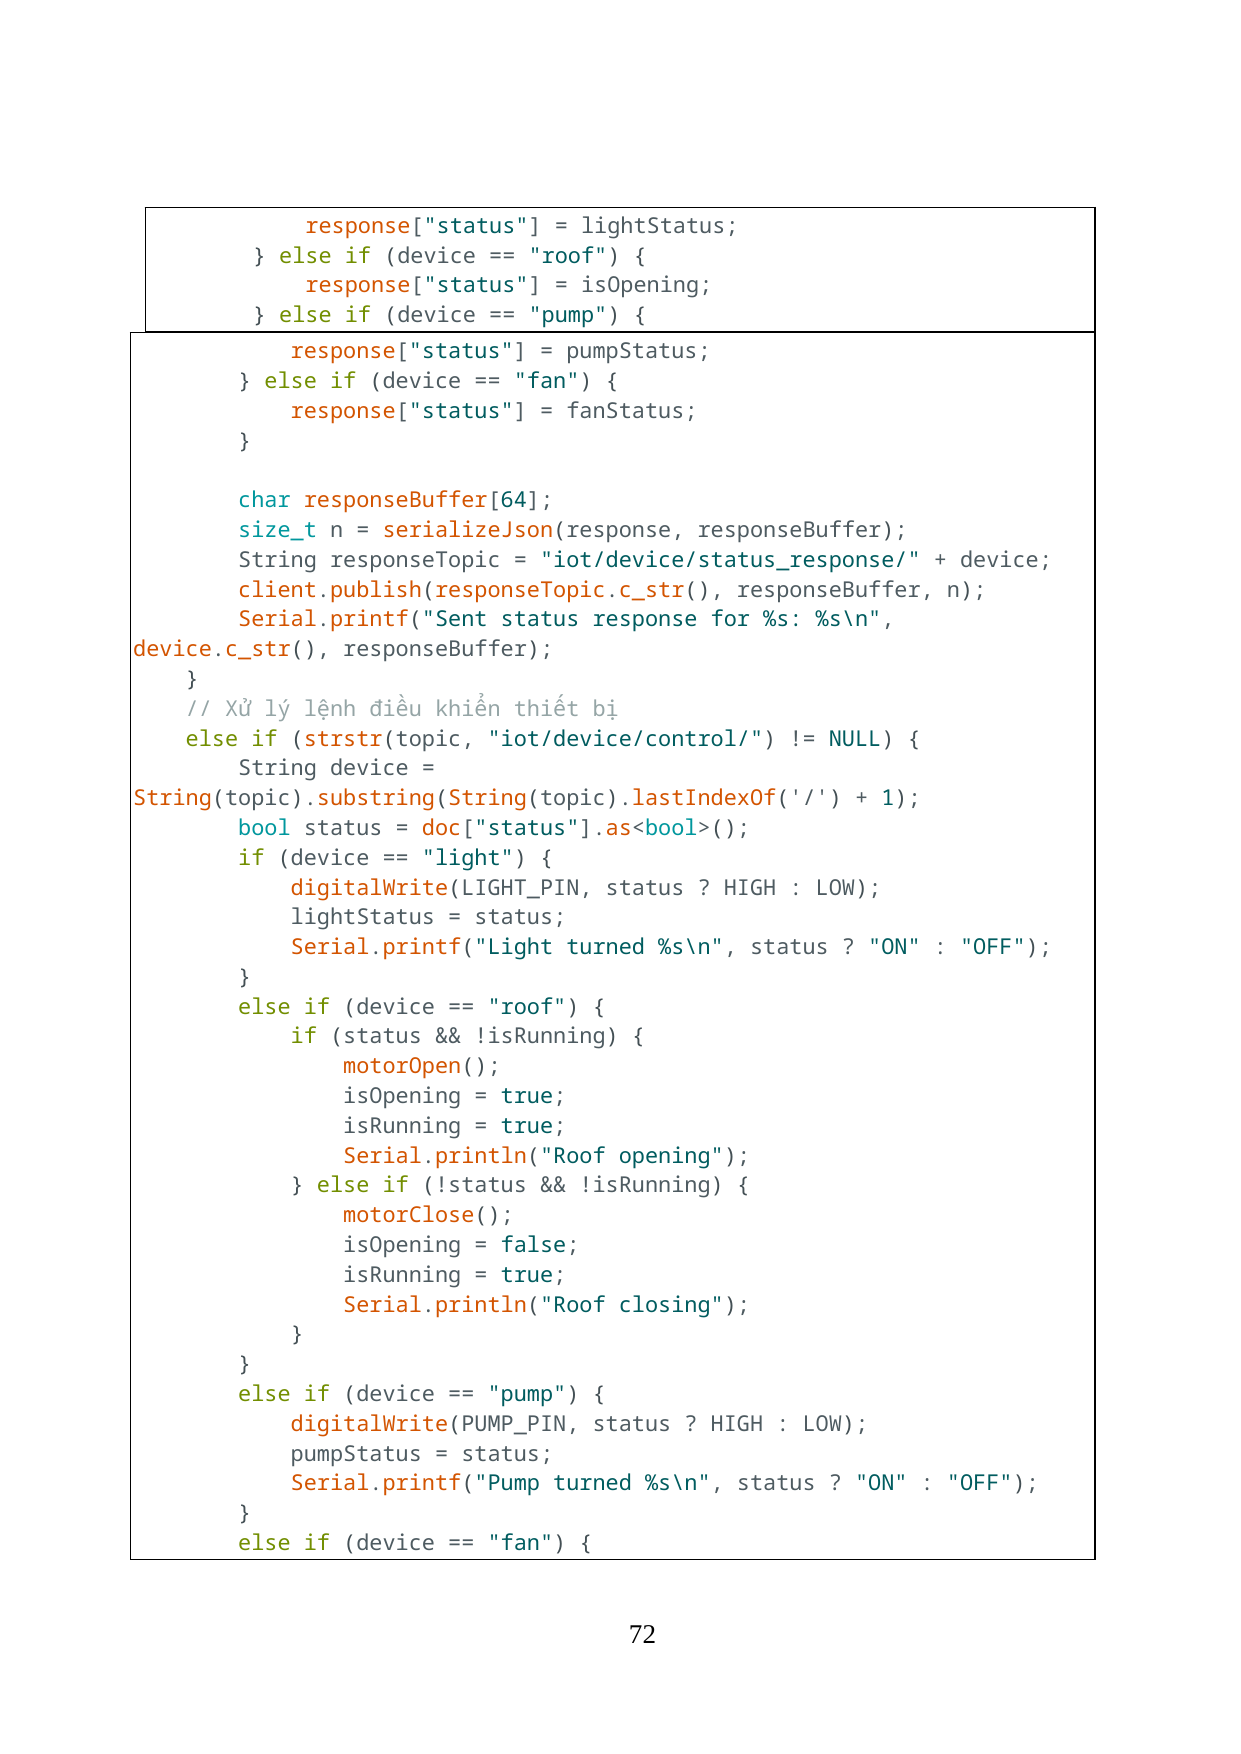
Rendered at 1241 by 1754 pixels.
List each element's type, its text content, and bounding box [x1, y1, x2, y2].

text Serial.printf("Pump turned %s\n", status ? "ON" : "OFF"); [131, 1464, 1094, 1494]
text } [131, 1345, 1094, 1375]
text client.publish(responseTopic.c_str(), responseBuffer, n); [131, 571, 1094, 600]
text } [131, 958, 1094, 988]
text String device = String(topic).substring(String(topic).lastIndexOf('/') + 1); [131, 749, 1094, 809]
text digitalWrite(PUMP_PIN, status ? HIGH : LOW); [131, 1405, 1094, 1434]
text } else if (device == "fan") { [131, 362, 1094, 392]
text Serial.printf("Light turned %s\n", status ? "ON" : "OFF"); [131, 928, 1094, 958]
text pumpStatus = status; [131, 1434, 1094, 1464]
text digitalWrite(LIGHT_PIN, status ? HIGH : LOW); [131, 868, 1094, 898]
text else if (device == "roof") { [131, 988, 1094, 1017]
text isRunning = true; [131, 1107, 1094, 1137]
text isRunning = true; [131, 1256, 1094, 1286]
text } else if (device == "pump") { [146, 296, 1094, 331]
text // Xử lý lệnh điều khiển thiết bị [131, 690, 1094, 719]
text else if (device == "pump") { [131, 1375, 1094, 1405]
text isOpening = false; [131, 1226, 1094, 1256]
text else if (strstr(topic, "iot/device/control/") != NULL) { [131, 719, 1094, 749]
text response["status"] = lightStatus; [146, 208, 1094, 240]
text if (status && !isRunning) { [131, 1017, 1094, 1047]
text response["status"] = pumpStatus; [131, 333, 1094, 362]
text } [131, 1494, 1094, 1524]
text response["status"] = fanStatus; [131, 392, 1094, 422]
text bool status = doc["status"].as<bool>(); [131, 809, 1094, 839]
text Serial.println("Roof closing"); [131, 1286, 1094, 1315]
text size_t n = serializeJson(response, responseBuffer); [131, 511, 1094, 541]
text Serial.println("Roof opening"); [131, 1137, 1094, 1166]
text lightStatus = status; [131, 898, 1094, 928]
text String responseTopic = "iot/device/status_response/" + device; [131, 541, 1094, 571]
text else if (device == "fan") { [131, 1524, 1094, 1559]
text } [131, 1315, 1094, 1345]
text Serial.printf("Sent status response for %s: %s\n", device.c_str(), responseBuffer); [131, 600, 1094, 660]
text } else if (device == "roof") { [148, 240, 1092, 269]
text motorOpen(); [131, 1047, 1094, 1077]
text motorClose(); [131, 1196, 1094, 1226]
text } [131, 660, 1094, 690]
text isOpening = true; [131, 1077, 1094, 1107]
text response["status"] = isOpening; [148, 269, 1092, 296]
text } else if (!status && !isRunning) { [131, 1166, 1094, 1196]
text if (device == "light") { [131, 839, 1094, 868]
text } [131, 422, 1094, 451]
text char responseBuffer[64]; [131, 481, 1094, 511]
